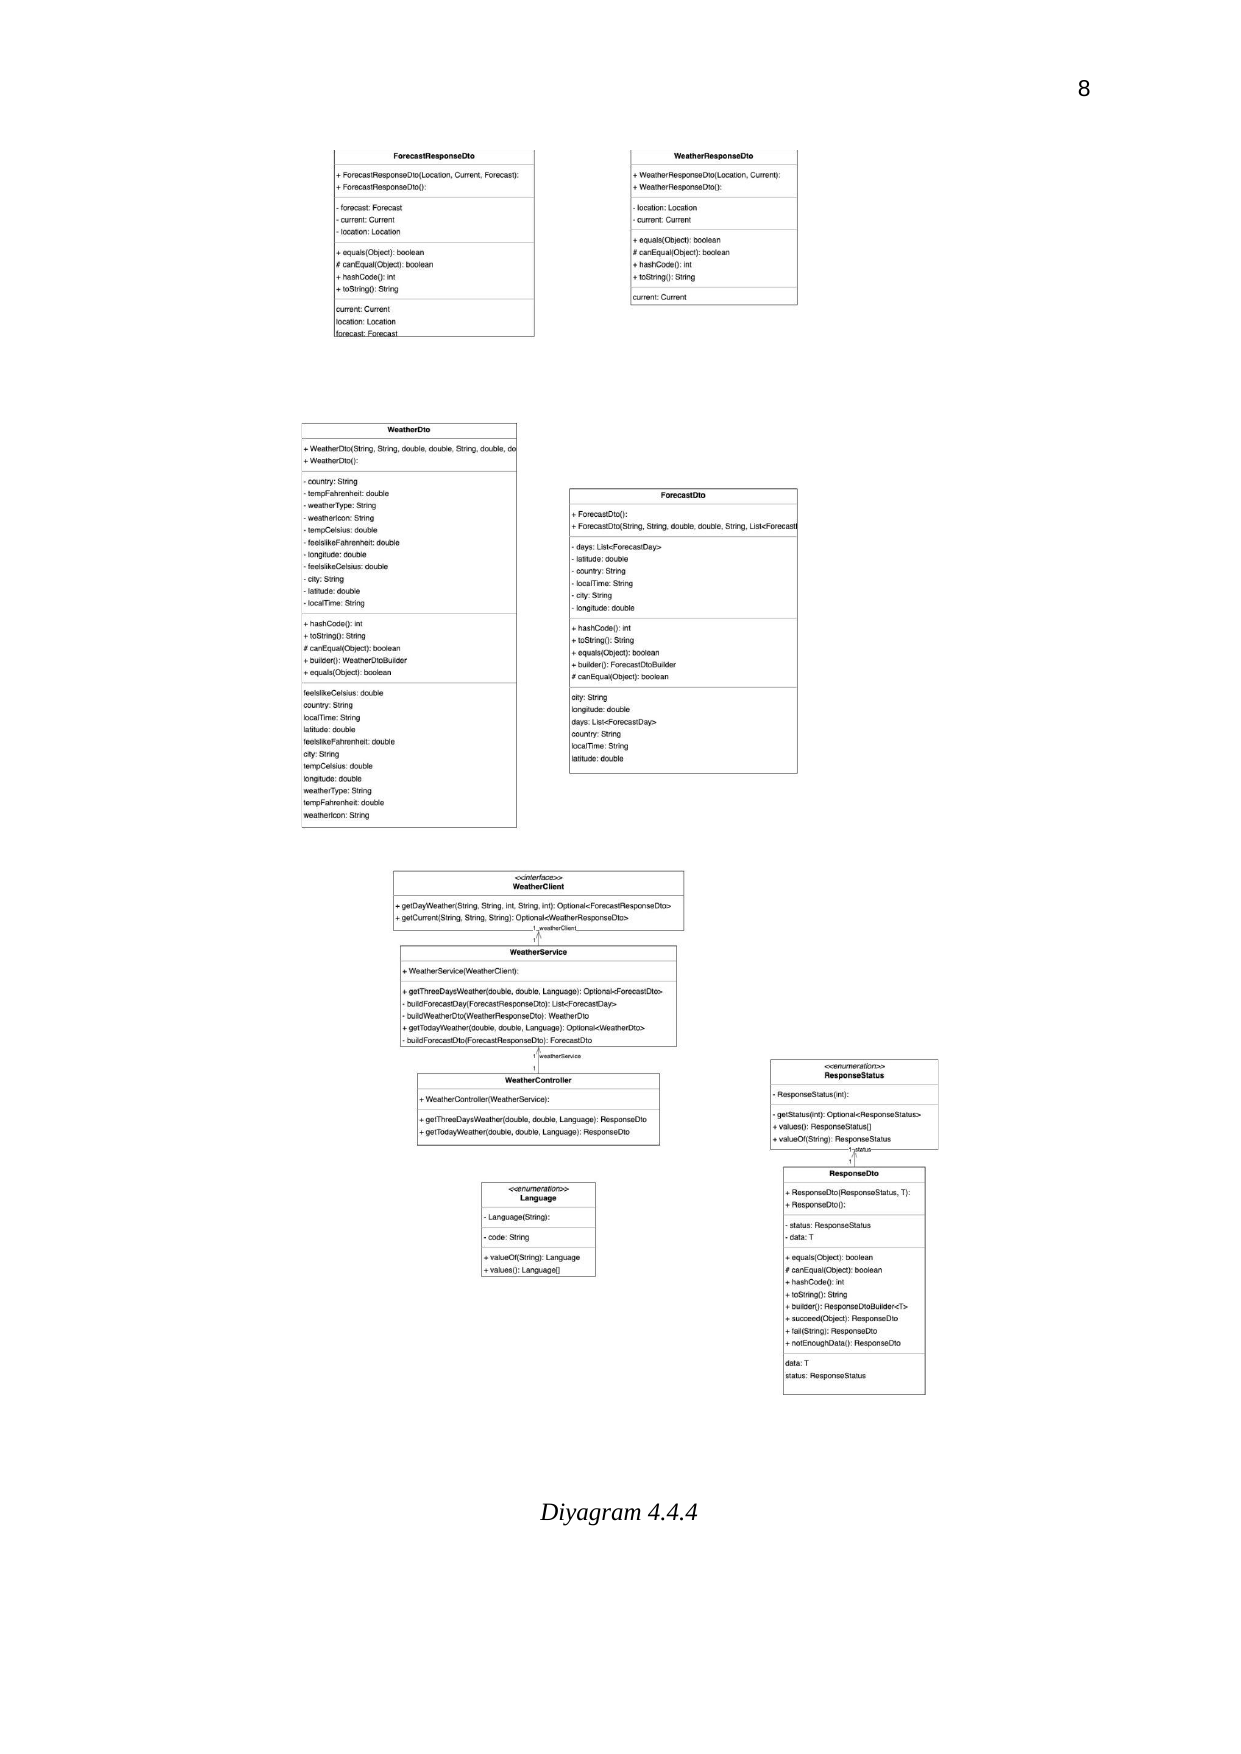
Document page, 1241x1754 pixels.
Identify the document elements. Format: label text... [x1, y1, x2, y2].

picture [301, 150, 939, 1395]
text Diyagram 4.4.4 [150, 1497, 1090, 1589]
